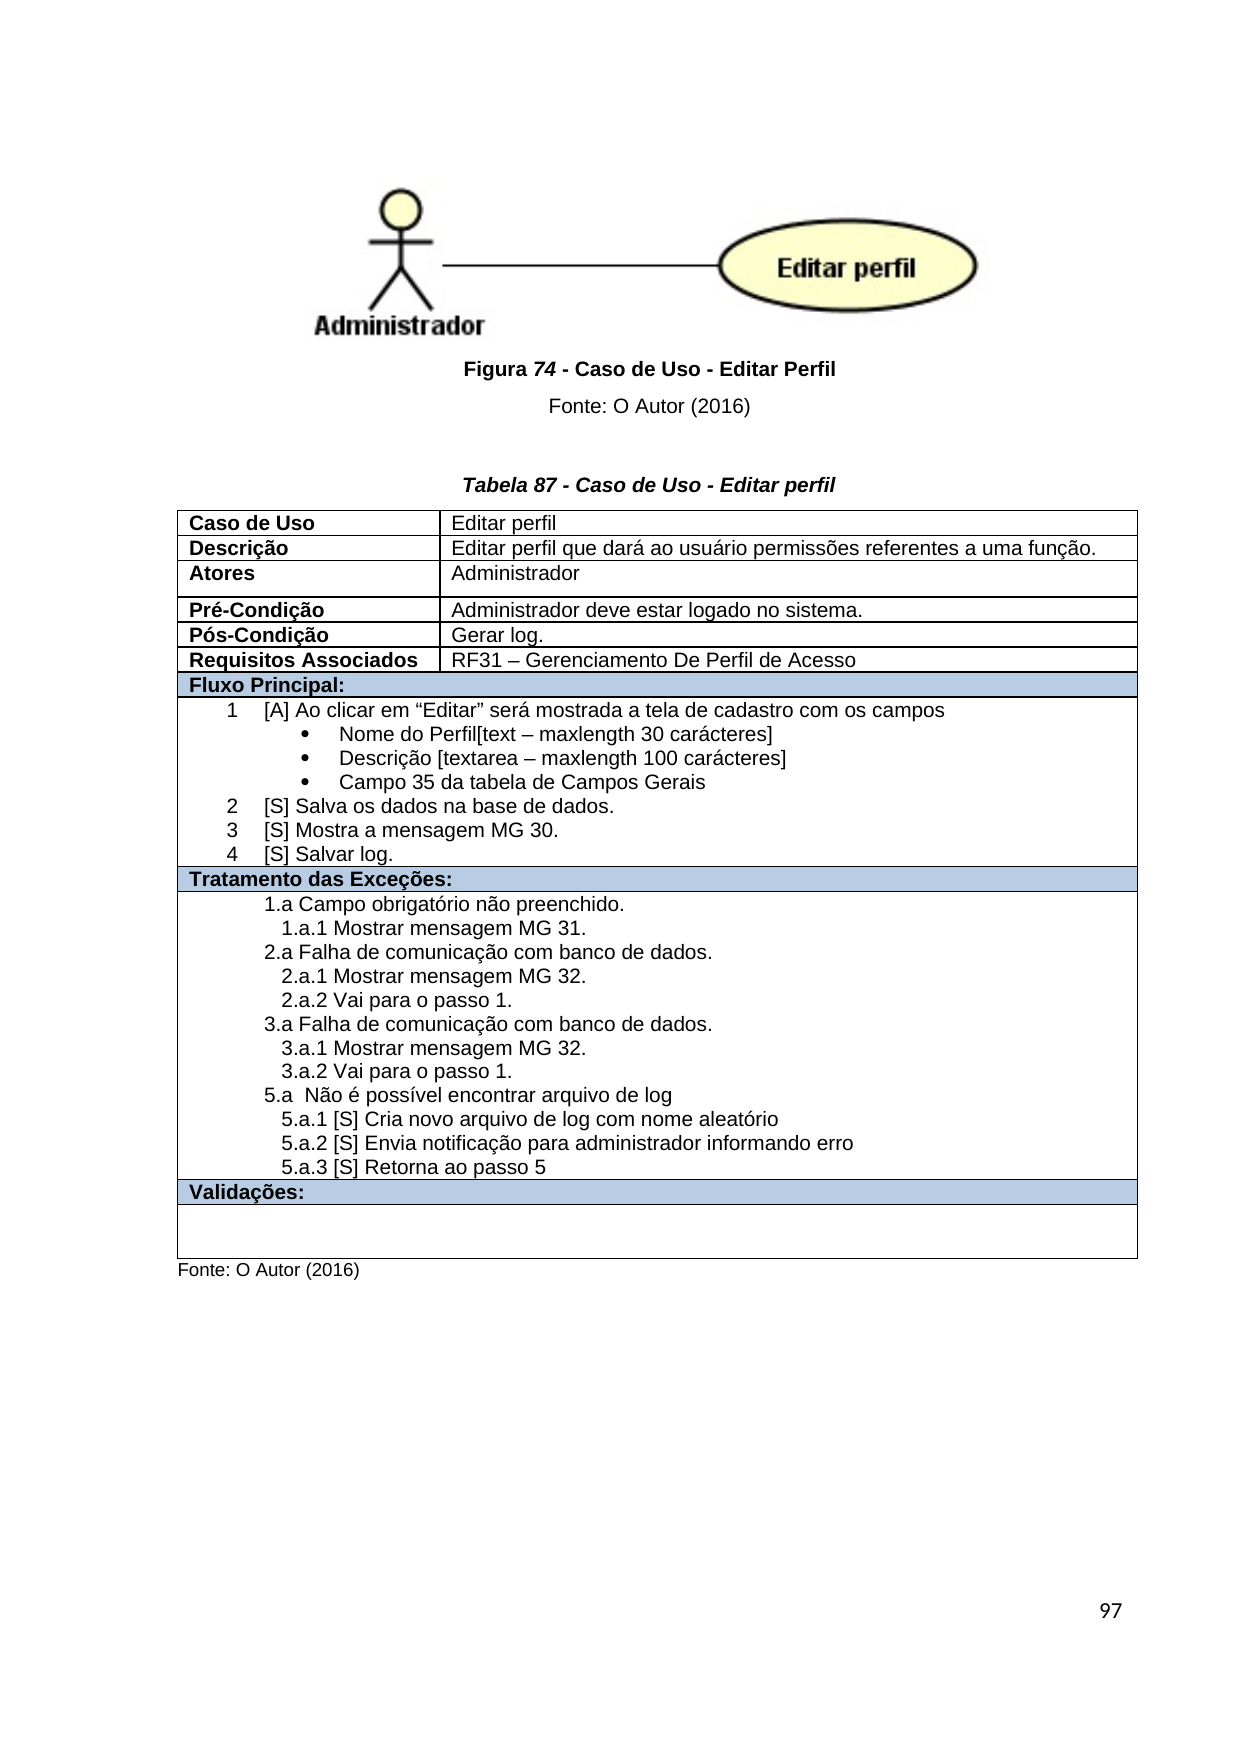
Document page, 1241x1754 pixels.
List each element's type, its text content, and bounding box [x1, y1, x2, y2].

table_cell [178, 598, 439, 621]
text Fonte: O Autor (2016) [177, 1259, 1157, 1280]
text Tabela 87 - Caso de Uso - Editar perfil [177, 473, 1122, 497]
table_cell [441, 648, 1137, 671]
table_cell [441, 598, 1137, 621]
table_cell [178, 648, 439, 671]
picture [309, 177, 991, 341]
text Figura 74 - Caso de Uso - Editar Perfil [177, 357, 1122, 381]
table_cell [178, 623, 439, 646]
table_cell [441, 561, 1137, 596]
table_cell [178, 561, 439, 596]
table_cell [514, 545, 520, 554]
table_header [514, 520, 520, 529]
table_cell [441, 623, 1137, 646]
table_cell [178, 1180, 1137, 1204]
text Fonte: O Autor (2016) [177, 393, 1122, 417]
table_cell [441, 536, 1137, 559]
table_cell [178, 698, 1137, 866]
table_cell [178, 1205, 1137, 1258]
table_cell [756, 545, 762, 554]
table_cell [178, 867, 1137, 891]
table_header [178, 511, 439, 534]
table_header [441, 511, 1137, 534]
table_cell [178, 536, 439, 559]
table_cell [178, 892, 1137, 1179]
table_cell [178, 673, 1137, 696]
